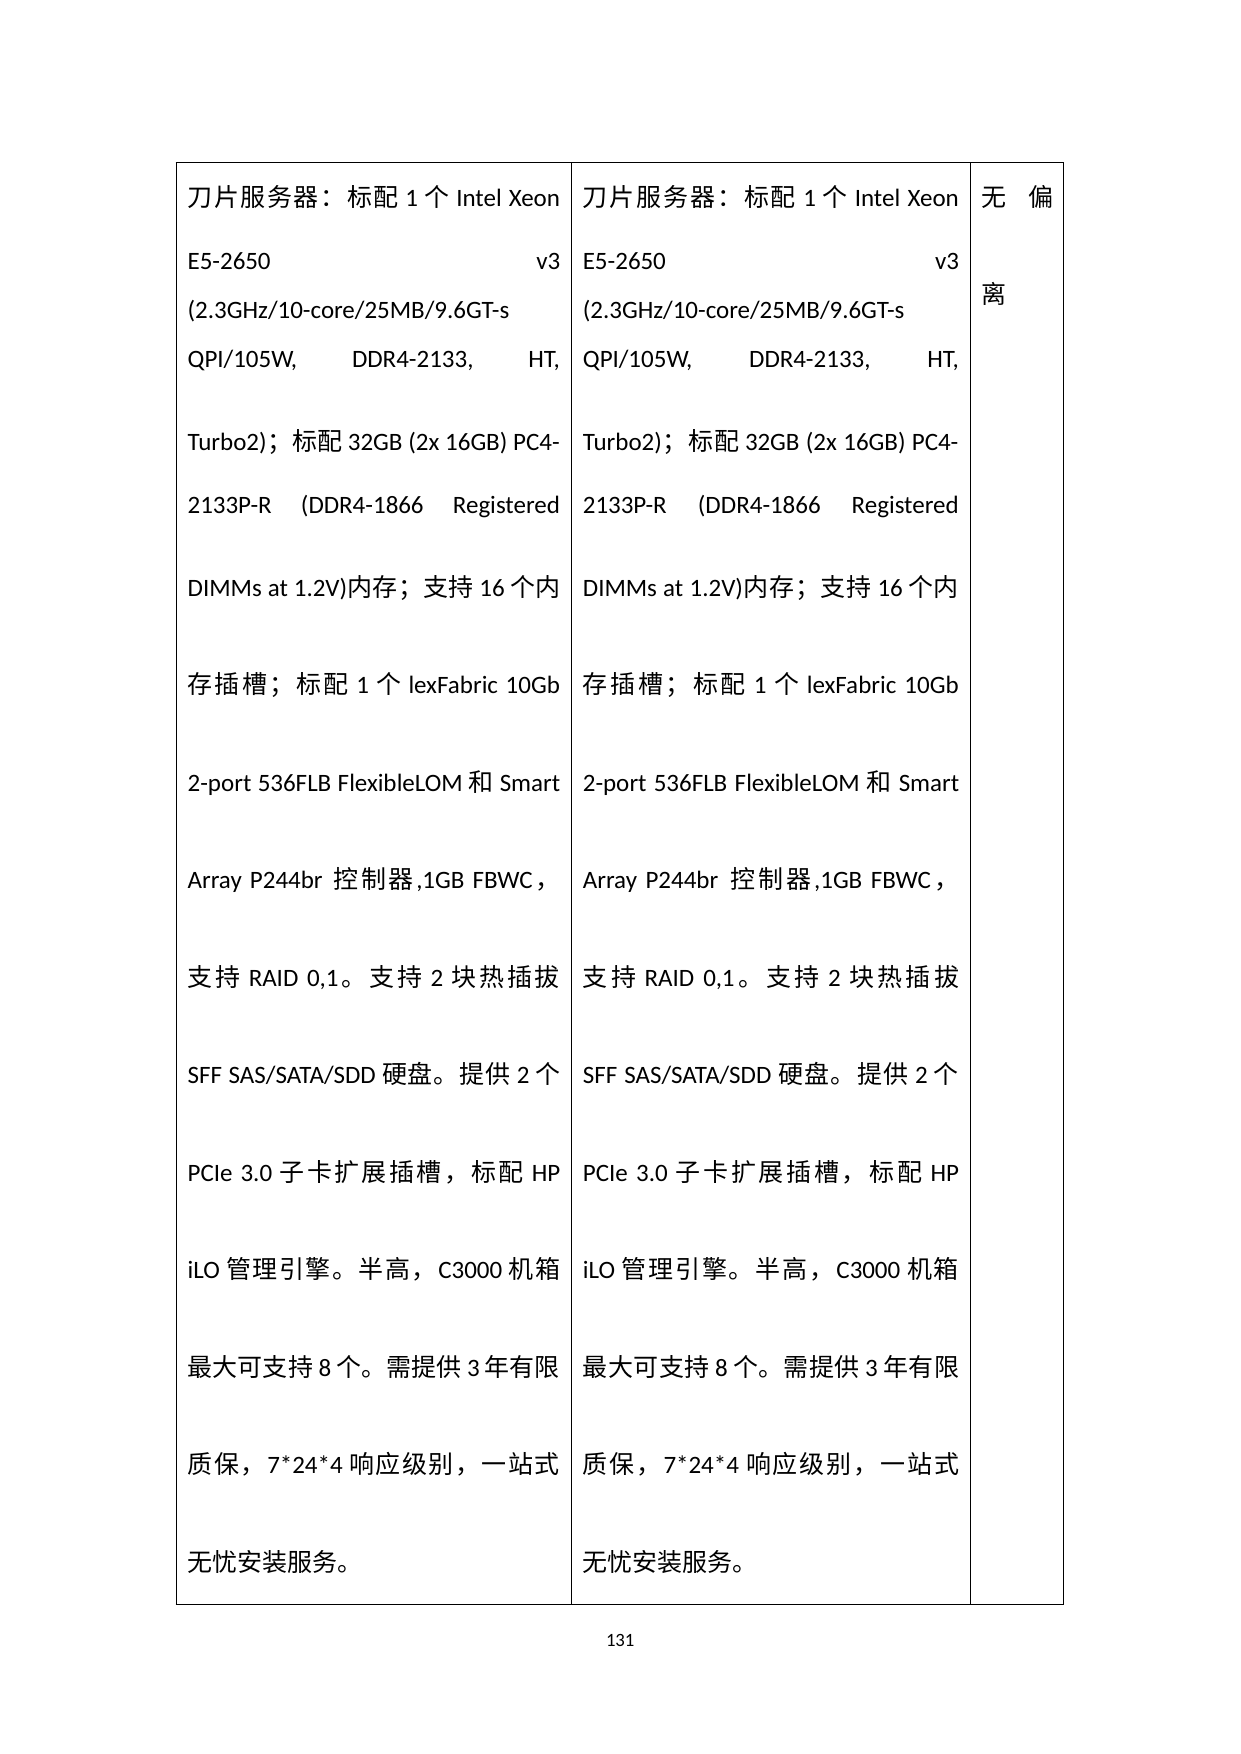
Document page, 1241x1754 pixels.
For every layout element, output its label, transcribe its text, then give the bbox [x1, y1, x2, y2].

table_cell 无偏离 [971, 163, 1063, 1604]
table_cell 刀片服务器：标配1个Intel Xeon E5-2650 v3 (2.3GHz/10-core/25MB/9.6GT-s QPI/105W, DDR4-2133, HT, Turbo2)；标配32GB (2x 16GB) PC4-2133P-R (DDR4-1866 Registered DIMMs at 1.2V)内存；支持16个内存插槽；标配1个lexFabric 10Gb 2-port 536FLB FlexibleLOM和Smart Array P244br 控制器,1GB FBWC，支持RAID 0,1。支持2块热插拔SFF SAS/SATA/SDD硬盘。提供2个PCIe 3.0子卡扩展插槽，标配HP iLO管理引擎。半高，C3000机箱最大可支持8个。需提供3年有限质保，7*24*4响应级别，一站式无忧安装服务。 [177, 163, 571, 1604]
table_cell 刀片服务器：标配1个Intel Xeon E5-2650 v3 (2.3GHz/10-core/25MB/9.6GT-s QPI/105W, DDR4-2133, HT, Turbo2)；标配32GB (2x 16GB) PC4-2133P-R (DDR4-1866 Registered DIMMs at 1.2V)内存；支持16个内存插槽；标配1个lexFabric 10Gb 2-port 536FLB FlexibleLOM和Smart Array P244br 控制器,1GB FBWC，支持RAID 0,1。支持2块热插拔SFF SAS/SATA/SDD硬盘。提供2个PCIe 3.0子卡扩展插槽，标配HP iLO管理引擎。半高，C3000机箱最大可支持8个。需提供3年有限质保，7*24*4响应级别，一站式无忧安装服务。 [572, 163, 970, 1604]
